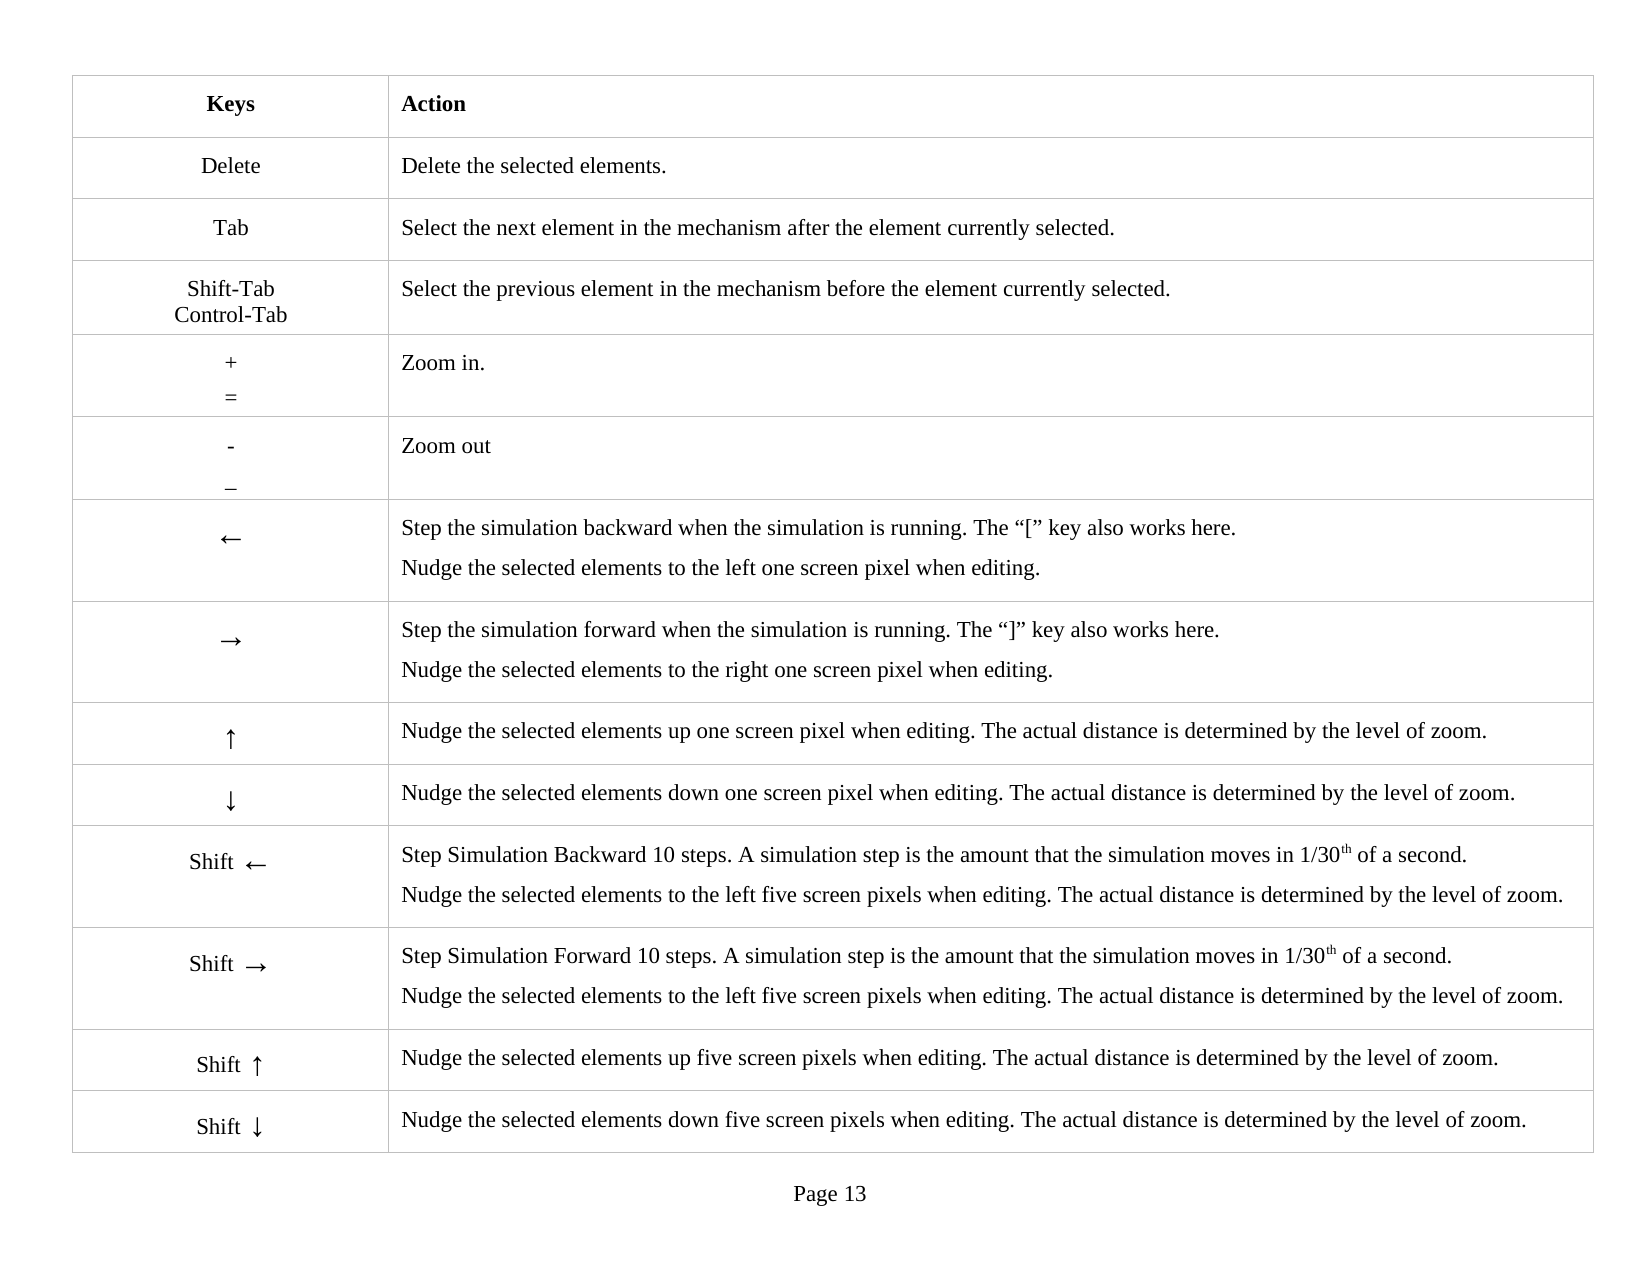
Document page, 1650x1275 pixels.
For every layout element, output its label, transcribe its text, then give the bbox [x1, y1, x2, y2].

table_cell → [73, 602, 388, 702]
table_cell Zoom out [389, 417, 1593, 499]
table_cell Shift-Tab Control-Tab [73, 261, 388, 334]
table_cell Zoom in. [389, 335, 1593, 416]
table_cell Step Simulation Backward 10 steps. A simulation step is the amount that the simulation moves in 1/30th of a second. Nudge the selected elements to the left five screen pixels when editing. The actual distance is determined by the level of zoom. [389, 826, 1593, 927]
table_cell Step the simulation forward when the simulation is running. The “]” key also works here. Nudge the selected elements to the right one screen pixel when editing. [389, 602, 1593, 702]
table_cell Shift ↑ [73, 1030, 388, 1090]
table_cell Nudge the selected elements down five screen pixels when editing. The actual distance is determined by the level of zoom. [389, 1091, 1593, 1152]
table_cell - _ [73, 417, 388, 499]
table_cell Step Simulation Forward 10 steps. A simulation step is the amount that the simulation moves in 1/30th of a second. Nudge the selected elements to the left five screen pixels when editing. The actual distance is determined by the level of zoom. [389, 928, 1593, 1029]
table_cell Nudge the selected elements down one screen pixel when editing. The actual distance is determined by the level of zoom. [389, 765, 1593, 825]
table_cell ↓ [73, 765, 388, 825]
table_cell Shift → [73, 928, 388, 1029]
table_header Action [389, 76, 1593, 137]
table_cell Shift ← [73, 826, 388, 927]
table_cell Step the simulation backward when the simulation is running. The “[” key also works here. Nudge the selected elements to the left one screen pixel when editing. [389, 500, 1593, 601]
table_cell Nudge the selected elements up one screen pixel when editing. The actual distance is determined by the level of zoom. [389, 703, 1593, 764]
table_cell ↑ [73, 703, 388, 764]
table_cell Tab [73, 199, 388, 260]
table_cell Shift ↓ [73, 1091, 388, 1152]
table_cell Delete the selected elements. [389, 138, 1593, 198]
table_cell + = [73, 335, 388, 416]
table_cell Nudge the selected elements up five screen pixels when editing. The actual distance is determined by the level of zoom. [389, 1030, 1593, 1090]
table_header Keys [73, 76, 388, 137]
table_cell ← [73, 500, 388, 601]
table_cell Select the next element in the mechanism after the element currently selected. [389, 199, 1593, 260]
table_cell Select the previous element in the mechanism before the element currently selected. [389, 261, 1593, 334]
table_cell Delete [73, 138, 388, 198]
